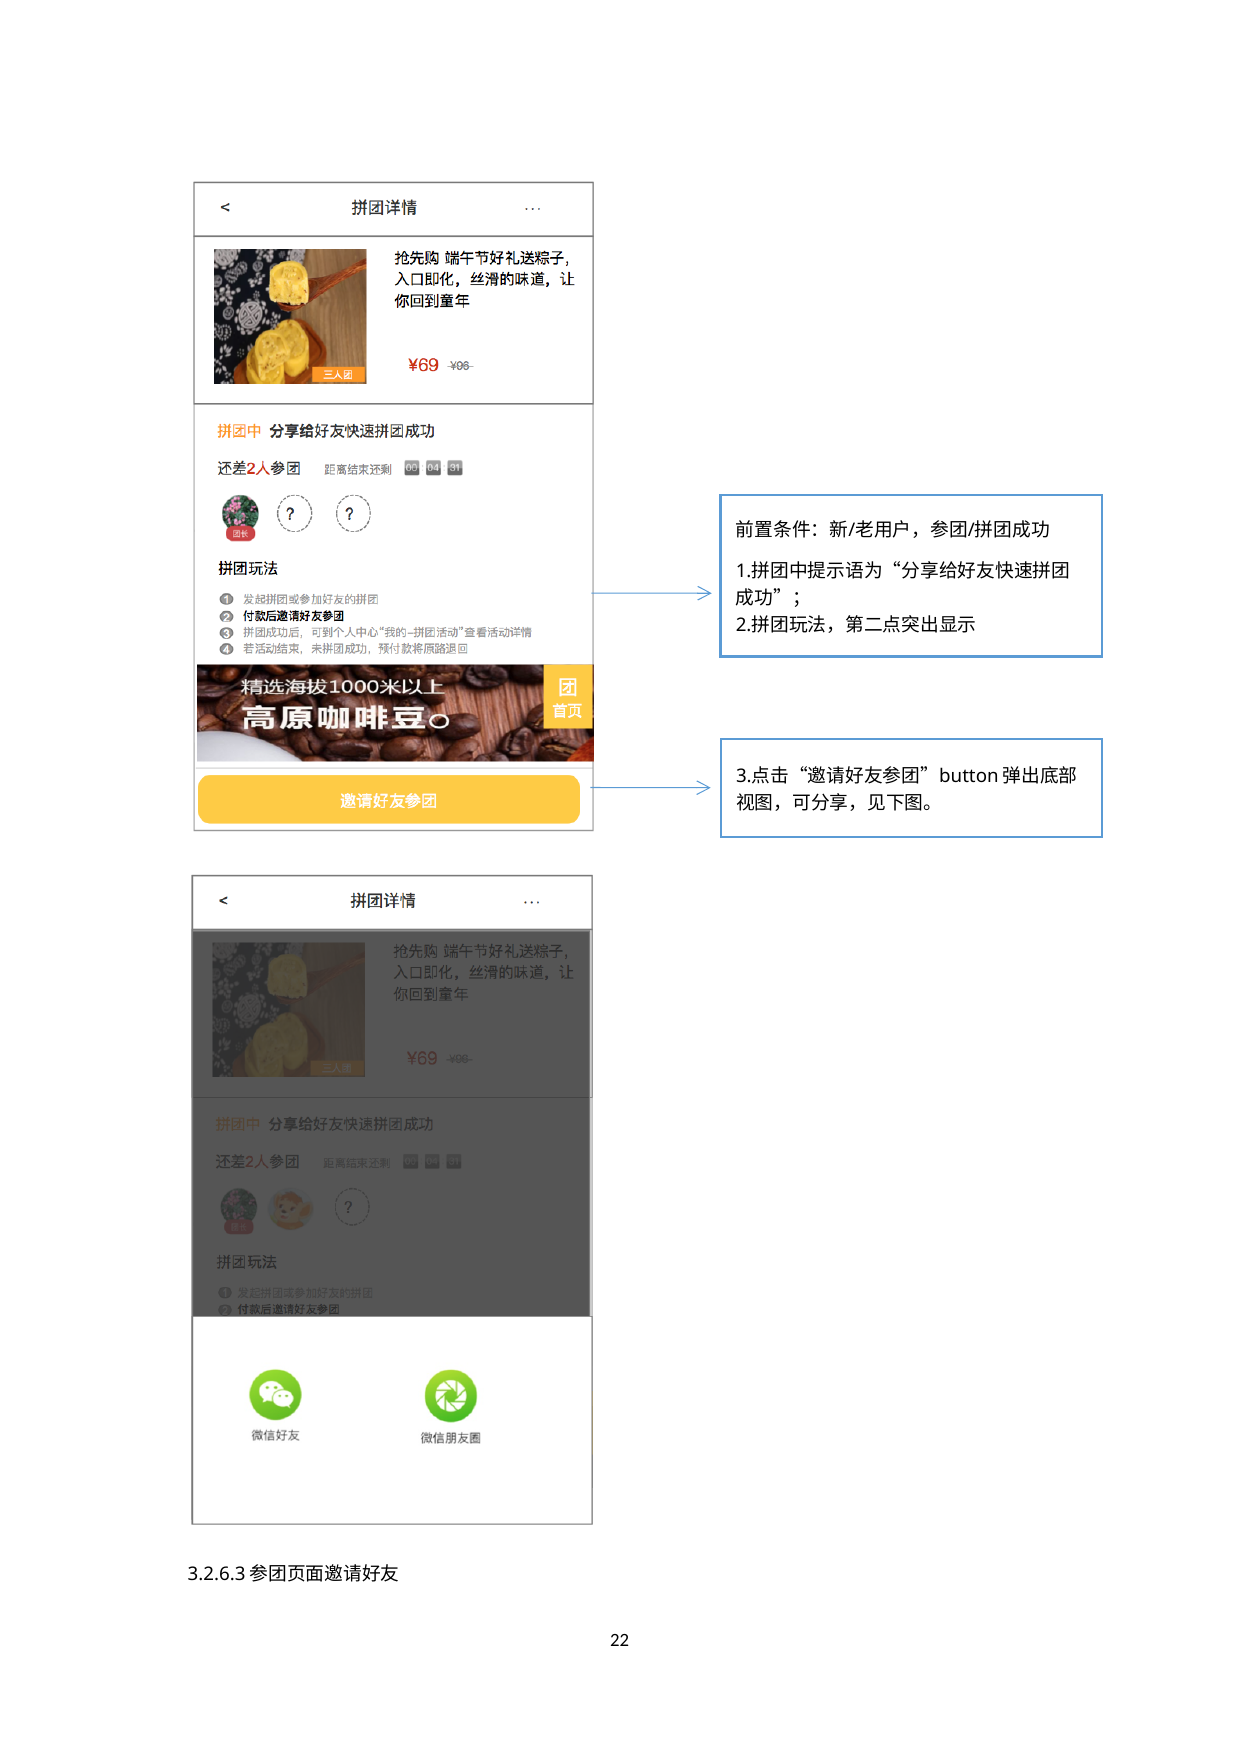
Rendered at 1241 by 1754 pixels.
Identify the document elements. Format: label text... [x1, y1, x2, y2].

picture [187, 872, 599, 1528]
picture [187, 173, 603, 833]
text 3.2.6.3参团页面邀请好友 [187, 1556, 1053, 1588]
